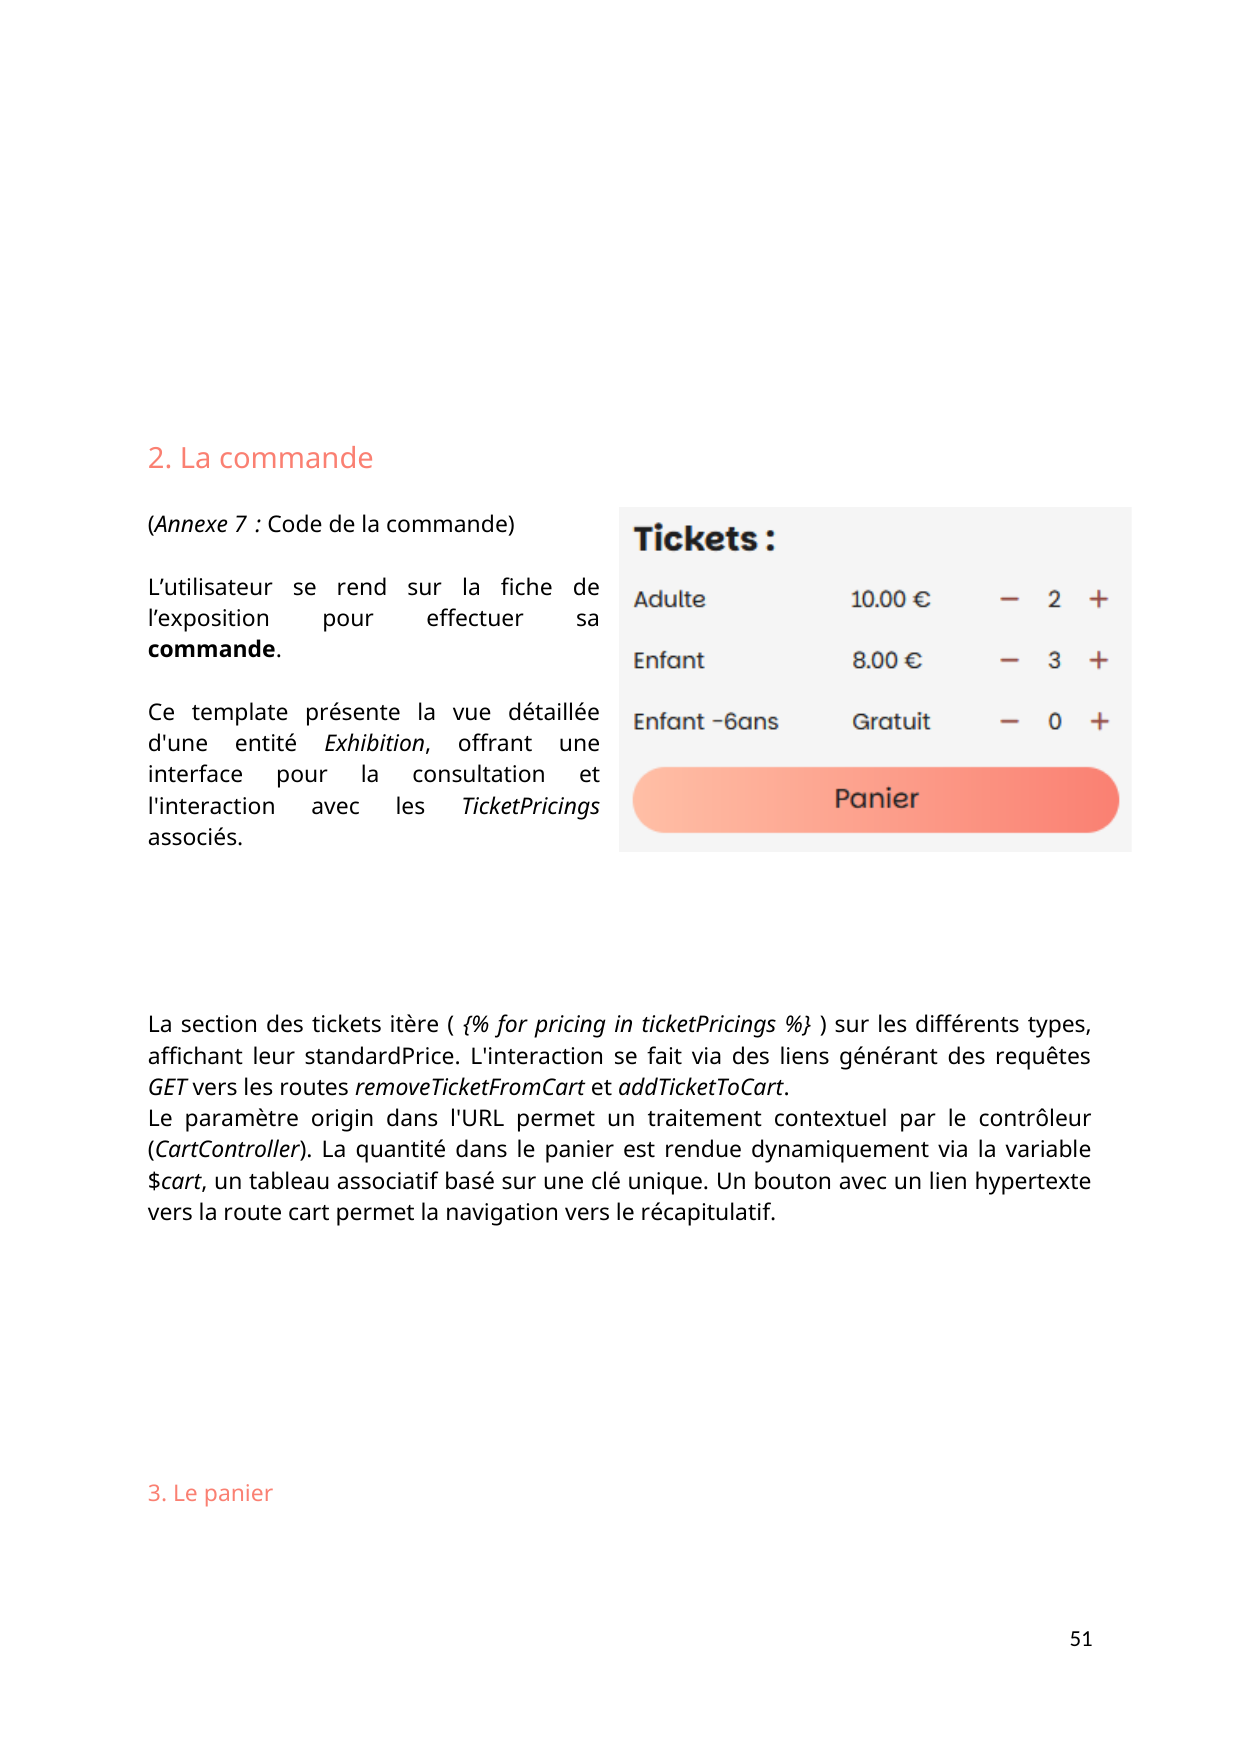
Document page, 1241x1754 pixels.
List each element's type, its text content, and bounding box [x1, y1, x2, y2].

picture [619, 507, 1132, 852]
text Ce template présente la vue détaillée d'une entité Exhibition, offrant une interface pour la consultation et l'interaction avec les TicketPricings associés. [148, 696, 619, 852]
text 2. La commande [148, 437, 1092, 477]
text L’utilisateur se rend sur la fiche de l’exposition pour effectuer sa commande. [148, 571, 619, 664]
text (Annexe 7 : Code de la commande) [148, 508, 619, 539]
text La section des tickets itère ( {% for pricing in ticketPricings %} ) sur les différents types, affichant leur standardPrice. L'interaction se fait via des liens générant des requêtes GET vers les routes removeTicketFromCart et addTicketToCart. [148, 1008, 1092, 1102]
text Le paramètre origin dans l'URL permet un traitement contextuel par le contrôleur (CartController). La quantité dans le panier est rendue dynamiquement via la variable $cart, un tableau associatif basé sur une clé unique. Un bouton avec un lien hypertexte vers la route cart permet la navigation vers le récapitulatif. [148, 1102, 1092, 1227]
text 3. Le panier [148, 1477, 1092, 1508]
